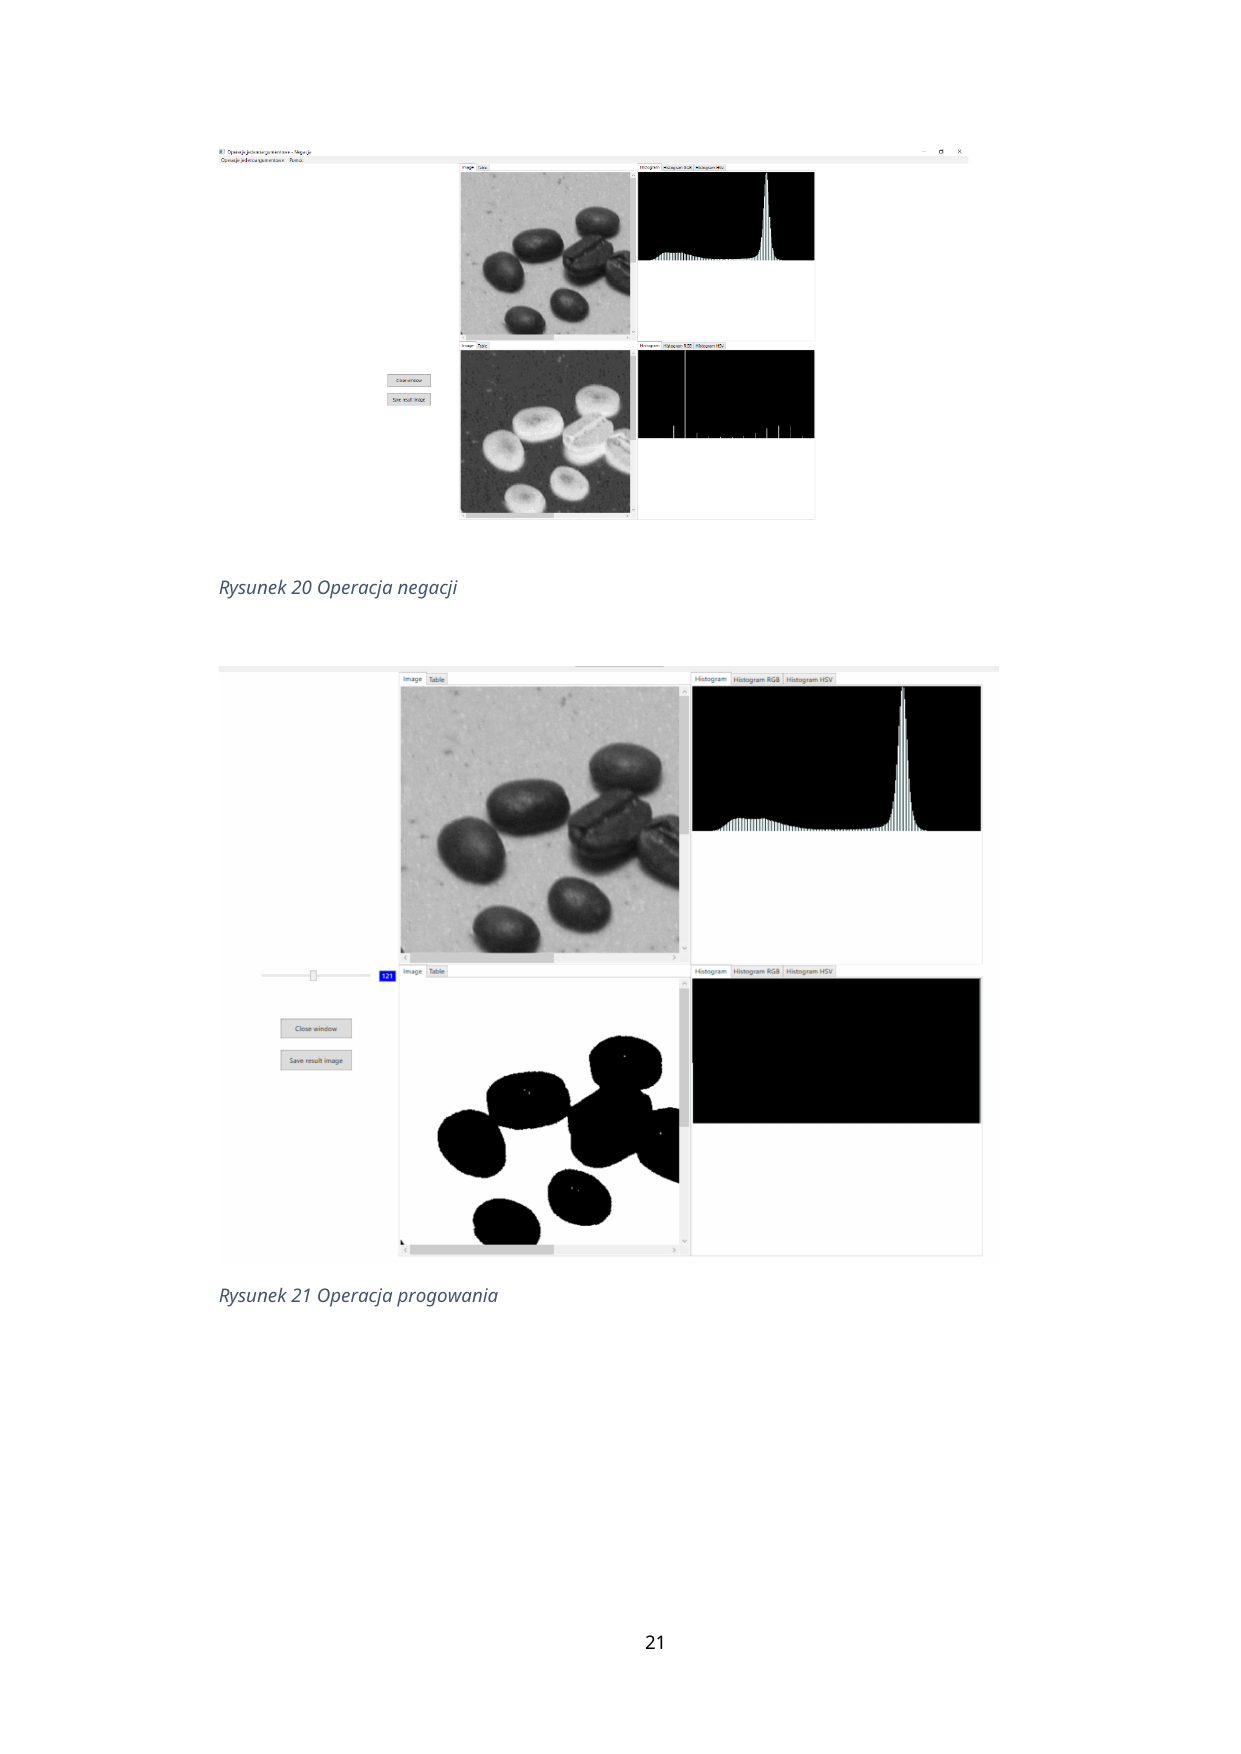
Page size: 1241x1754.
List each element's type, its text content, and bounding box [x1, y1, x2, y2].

picture [218, 147, 969, 554]
picture [218, 666, 999, 1263]
text Rysunek 20 Operacja negacji [183, 574, 1093, 599]
text Rysunek 21 Operacja progowania [183, 1283, 1093, 1308]
